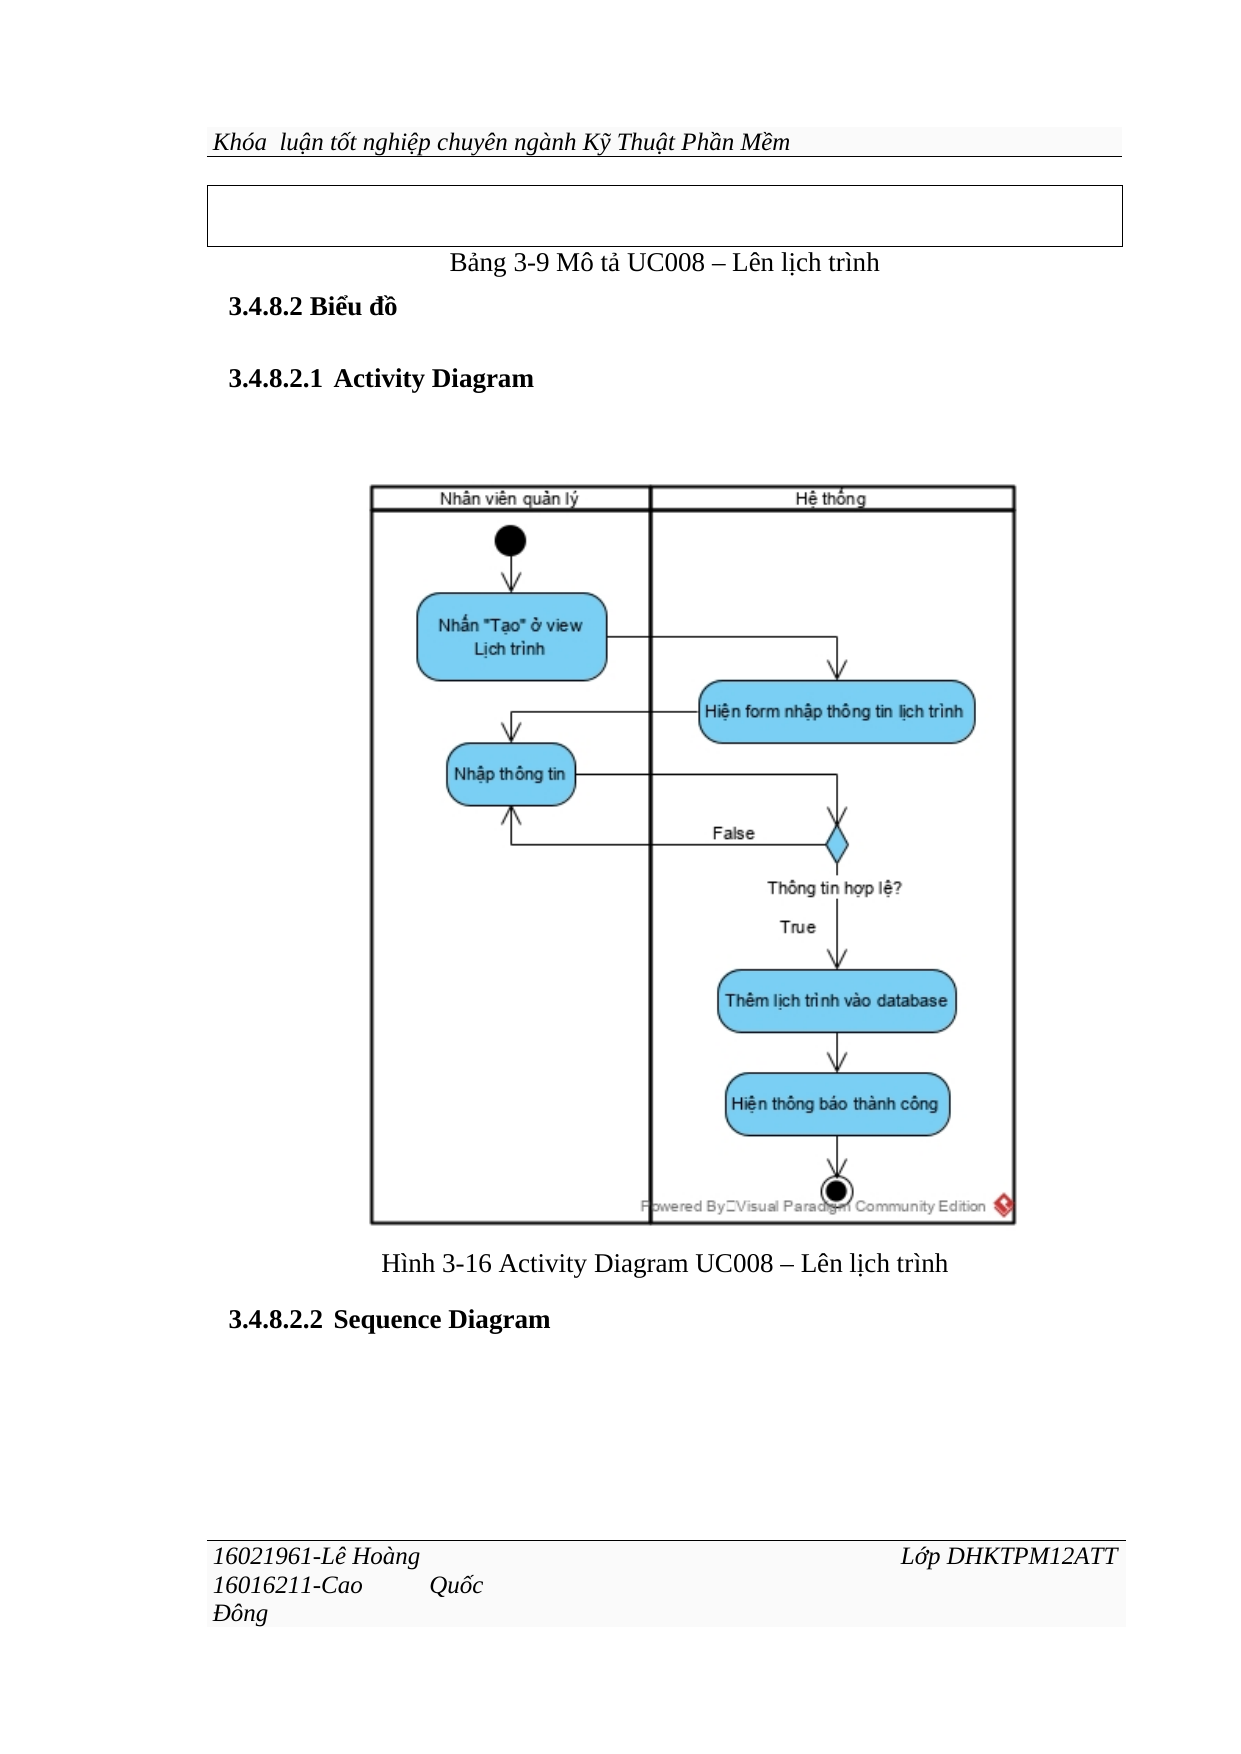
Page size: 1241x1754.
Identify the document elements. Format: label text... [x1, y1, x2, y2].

subtitle Activity Diagram [228, 362, 1122, 393]
subtitle Biểu đồ [228, 290, 1122, 321]
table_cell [208, 186, 1122, 246]
subtitle Sequence Diagram [228, 1303, 1122, 1334]
picture [365, 480, 1023, 1232]
